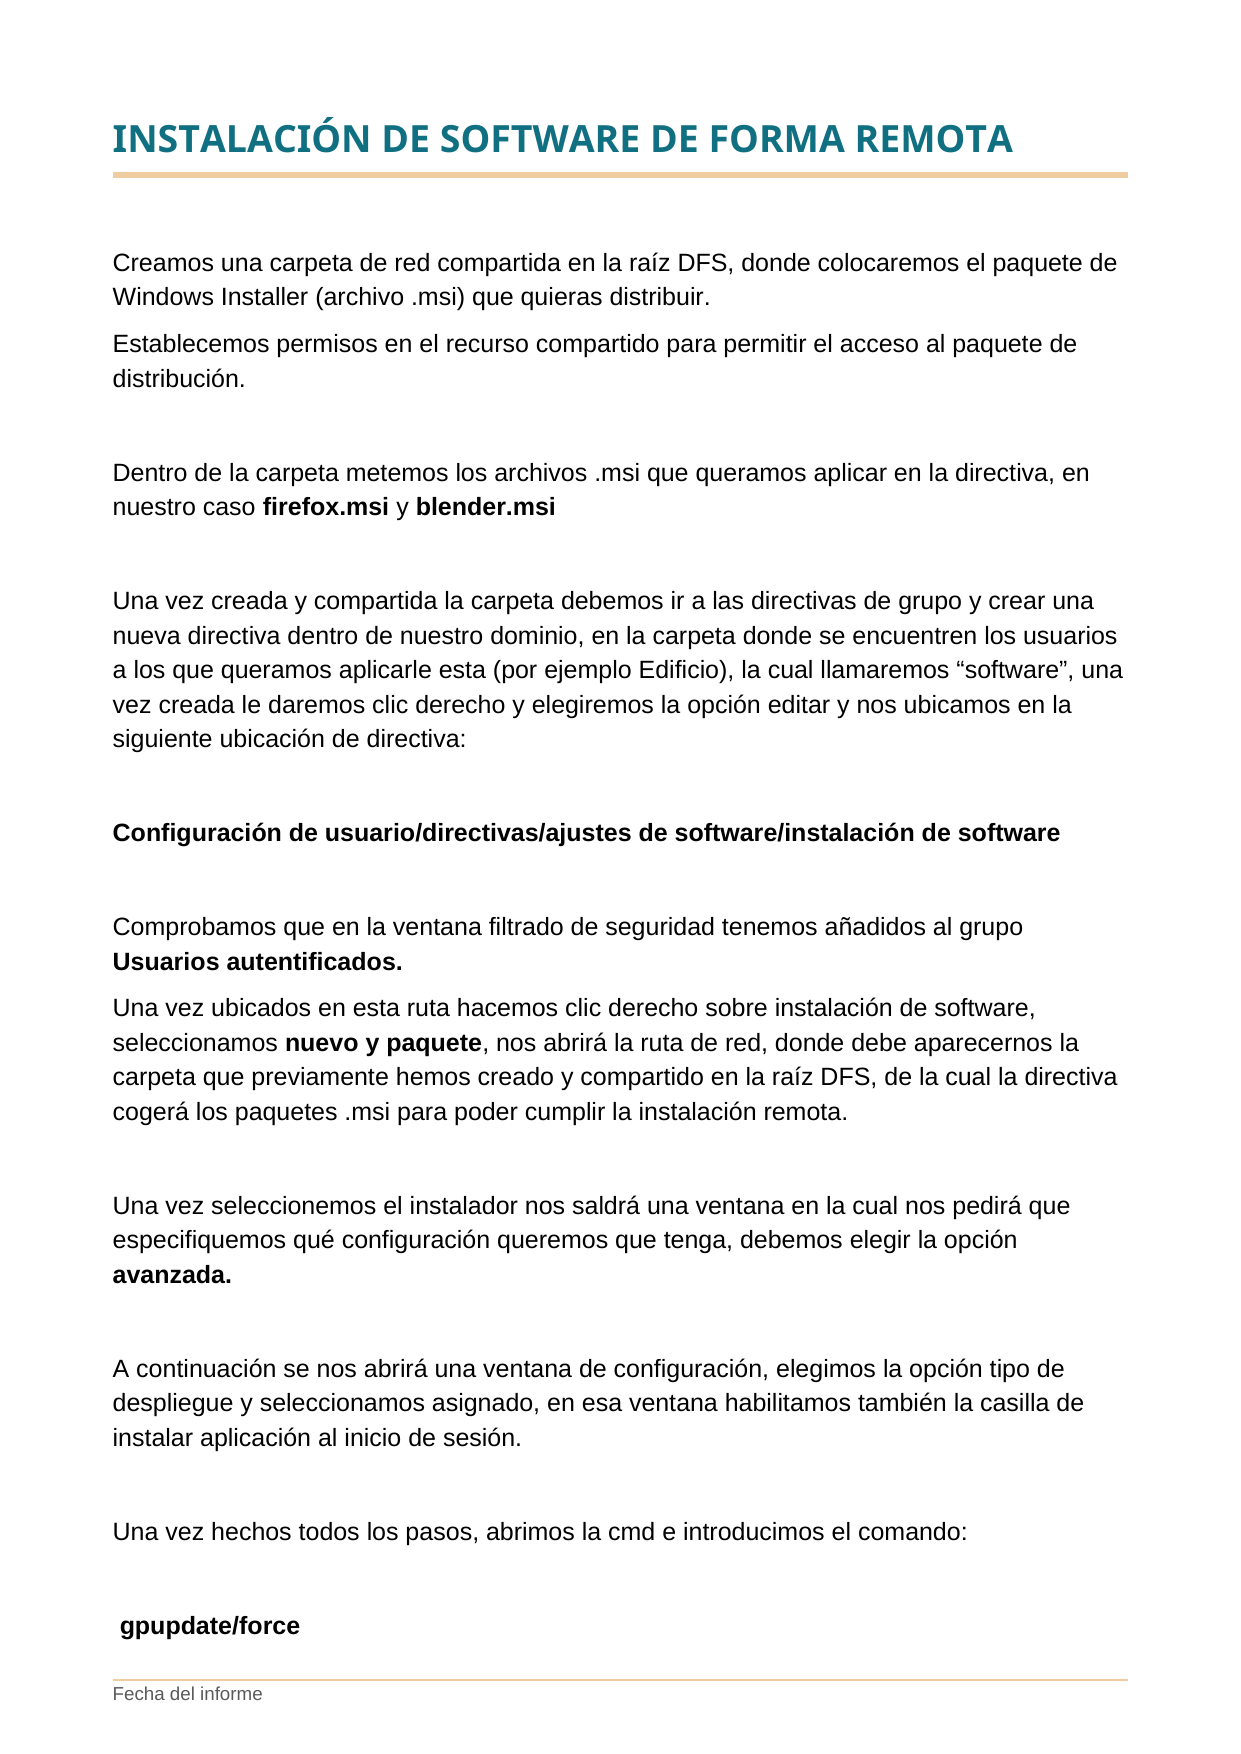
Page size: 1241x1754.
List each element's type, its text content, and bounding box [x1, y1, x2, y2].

text Establecemos permisos en el recurso compartido para permitir el acceso al paquete de distribución. [112, 329, 1128, 392]
text Una vez ubicados en esta ruta hacemos clic derecho sobre instalación de software, seleccionamos nuevo y paquete, nos abrirá la ruta de red, donde debe aparecernos la carpeta que previamente hemos creado y compartido en la raíz DFS, de la cual la directiva cogerá los paquetes .msi para poder cumplir la instalación remota. [112, 993, 1128, 1126]
text Comprobamos que en la ventana filtrado de seguridad tenemos añadidos al grupo Usuarios autentificados. [112, 912, 1128, 975]
text Configuración de usuario/directivas/ajustes de software/instalación de software [112, 818, 1128, 847]
text Una vez seleccionemos el instalador nos saldrá una ventana en la cual nos pedirá que especifiquemos qué configuración queremos que tenga, debemos elegir la opción avanzada. [112, 1191, 1128, 1288]
text A continuación se nos abrirá una ventana de configuración, elegimos la opción tipo de despliegue y seleccionamos asignado, en esa ventana habilitamos también la casilla de instalar aplicación al inicio de sesión. [112, 1354, 1128, 1451]
text Una vez creada y compartida la carpeta debemos ir a las directivas de grupo y crear una nueva directiva dentro de nuestro dominio, en la carpeta donde se encuentren los usuarios a los que queramos aplicarle esta (por ejemplo Edificio), la cual llamaremos “software”, una vez creada le daremos clic derecho y elegiremos la opción editar y nos ubicamos en la siguiente ubicación de directiva: [112, 586, 1128, 753]
text Creamos una carpeta de red compartida en la raíz DFS, donde colocaremos el paquete de Windows Installer (archivo .msi) que quieras distribuir. [112, 248, 1128, 311]
subtitle INSTALACIÓN DE SOFTWARE DE FORMA REMOTA [112, 112, 1128, 178]
text gpupdate/force [112, 1611, 1128, 1639]
text Dentro de la carpeta metemos los archivos .msi que queramos aplicar en la directiva, en nuestro caso firefox.msi y blender.msi [112, 458, 1128, 521]
text Una vez hechos todos los pasos, abrimos la cmd e introducimos el comando: [112, 1517, 1128, 1545]
